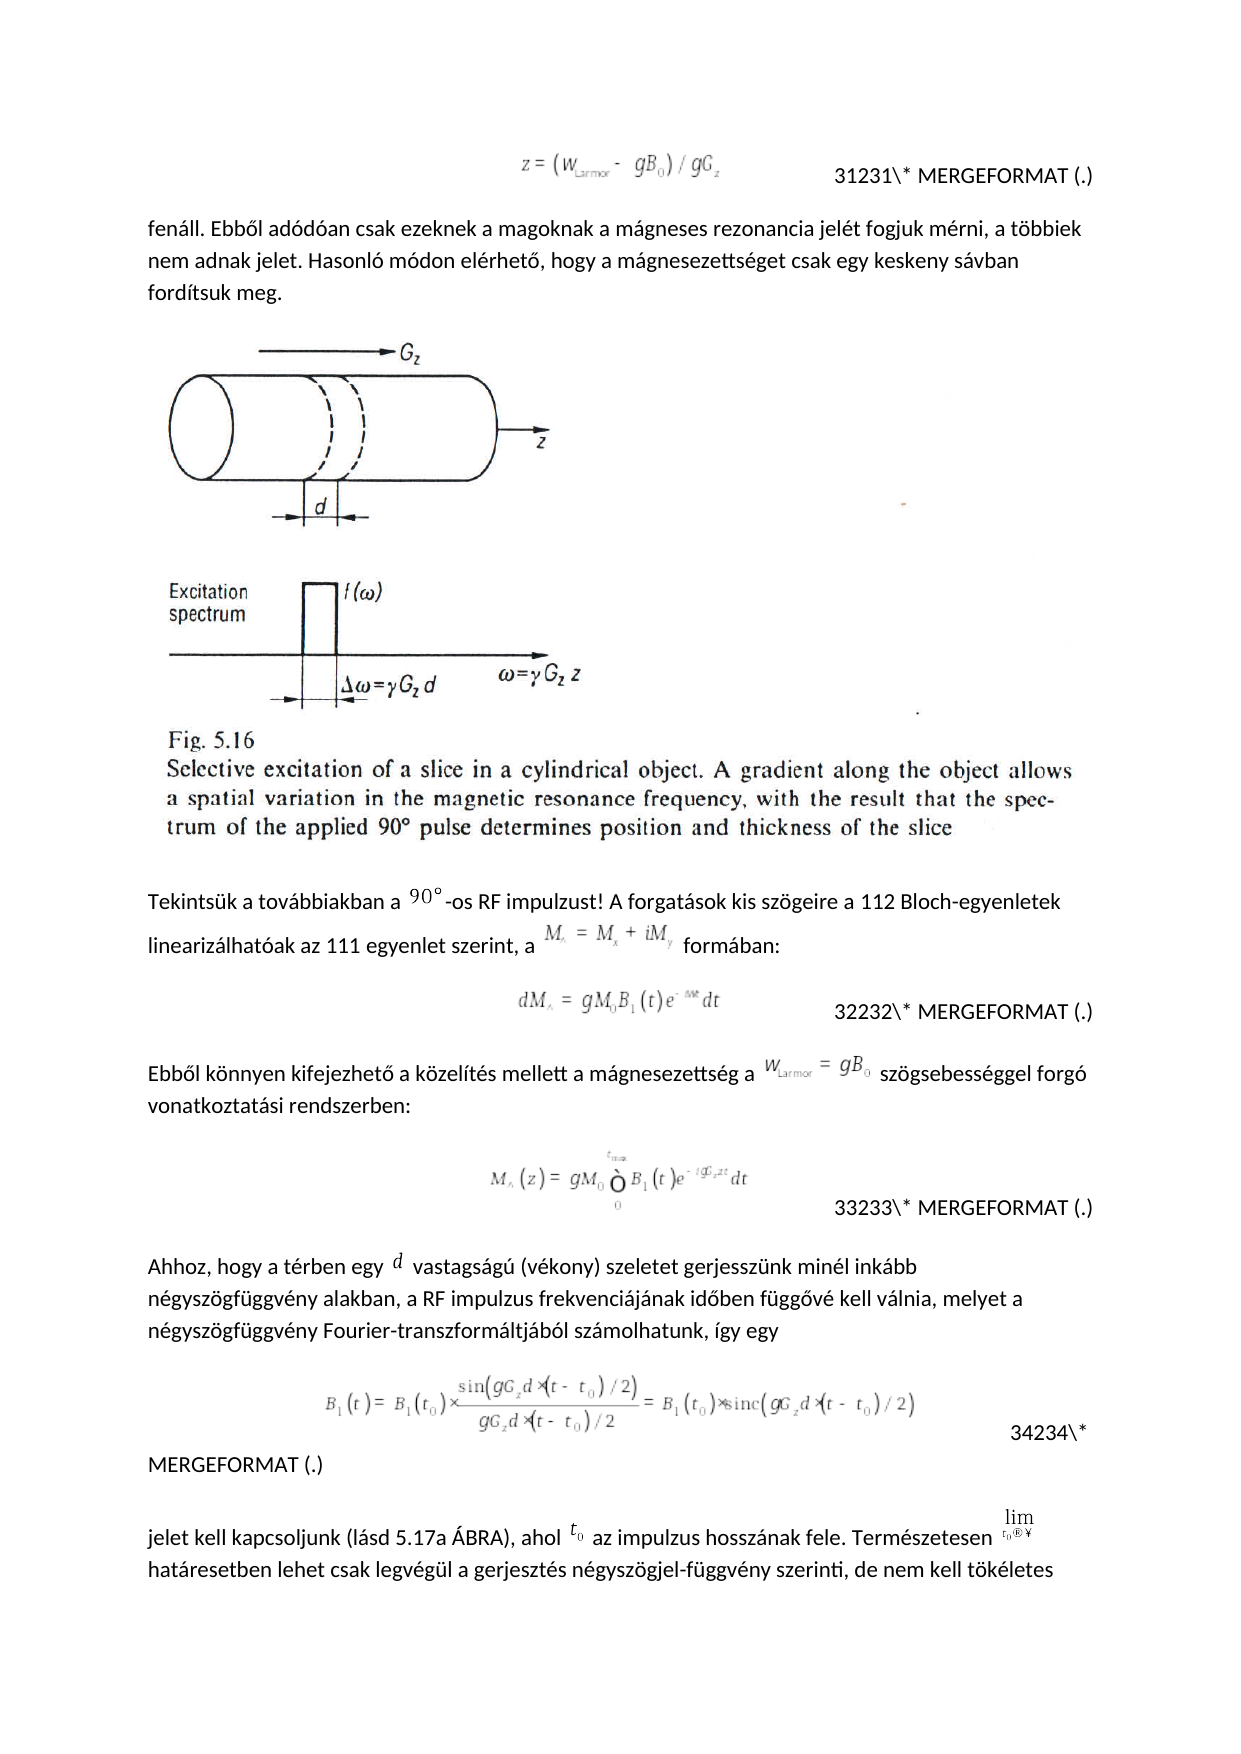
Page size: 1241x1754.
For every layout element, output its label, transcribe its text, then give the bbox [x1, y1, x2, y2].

text fenáll. Ebből adódóan csak ezeknek a magoknak a mágneses rezonancia jelét fogjuk mérni, a többiek nem adnak jelet. Hasonló módon elérhető, hogy a mágnesezettséget csak egy keskeny sávban fordítsuk meg. [148, 214, 1093, 306]
picture [147, 331, 1093, 857]
text Ebből könnyen kifejezhető a közelítés mellett a mágnesezettség a szögsebességgel forgó vonatkoztatási rendszerben: [148, 1050, 1093, 1119]
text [148, 1503, 1093, 1583]
text Ahhoz, hogy a térben egy vastagságú (vékony) szeletet gerjesszünk minél inkább négyszögfüggvény alakban, a RF impulzus frekvenciájának időben függővé kell válnia, melyet a négyszögfüggvény Fourier-transzformáltjából számolhatunk, így egy [148, 1246, 1093, 1344]
text Tekintsük a továbbiakban a -os RF impulzust! A forgatások kis szögeire a Bloch-egyenletek linearizálhatóak az egyenlet szerint, a formában: [148, 881, 1093, 959]
